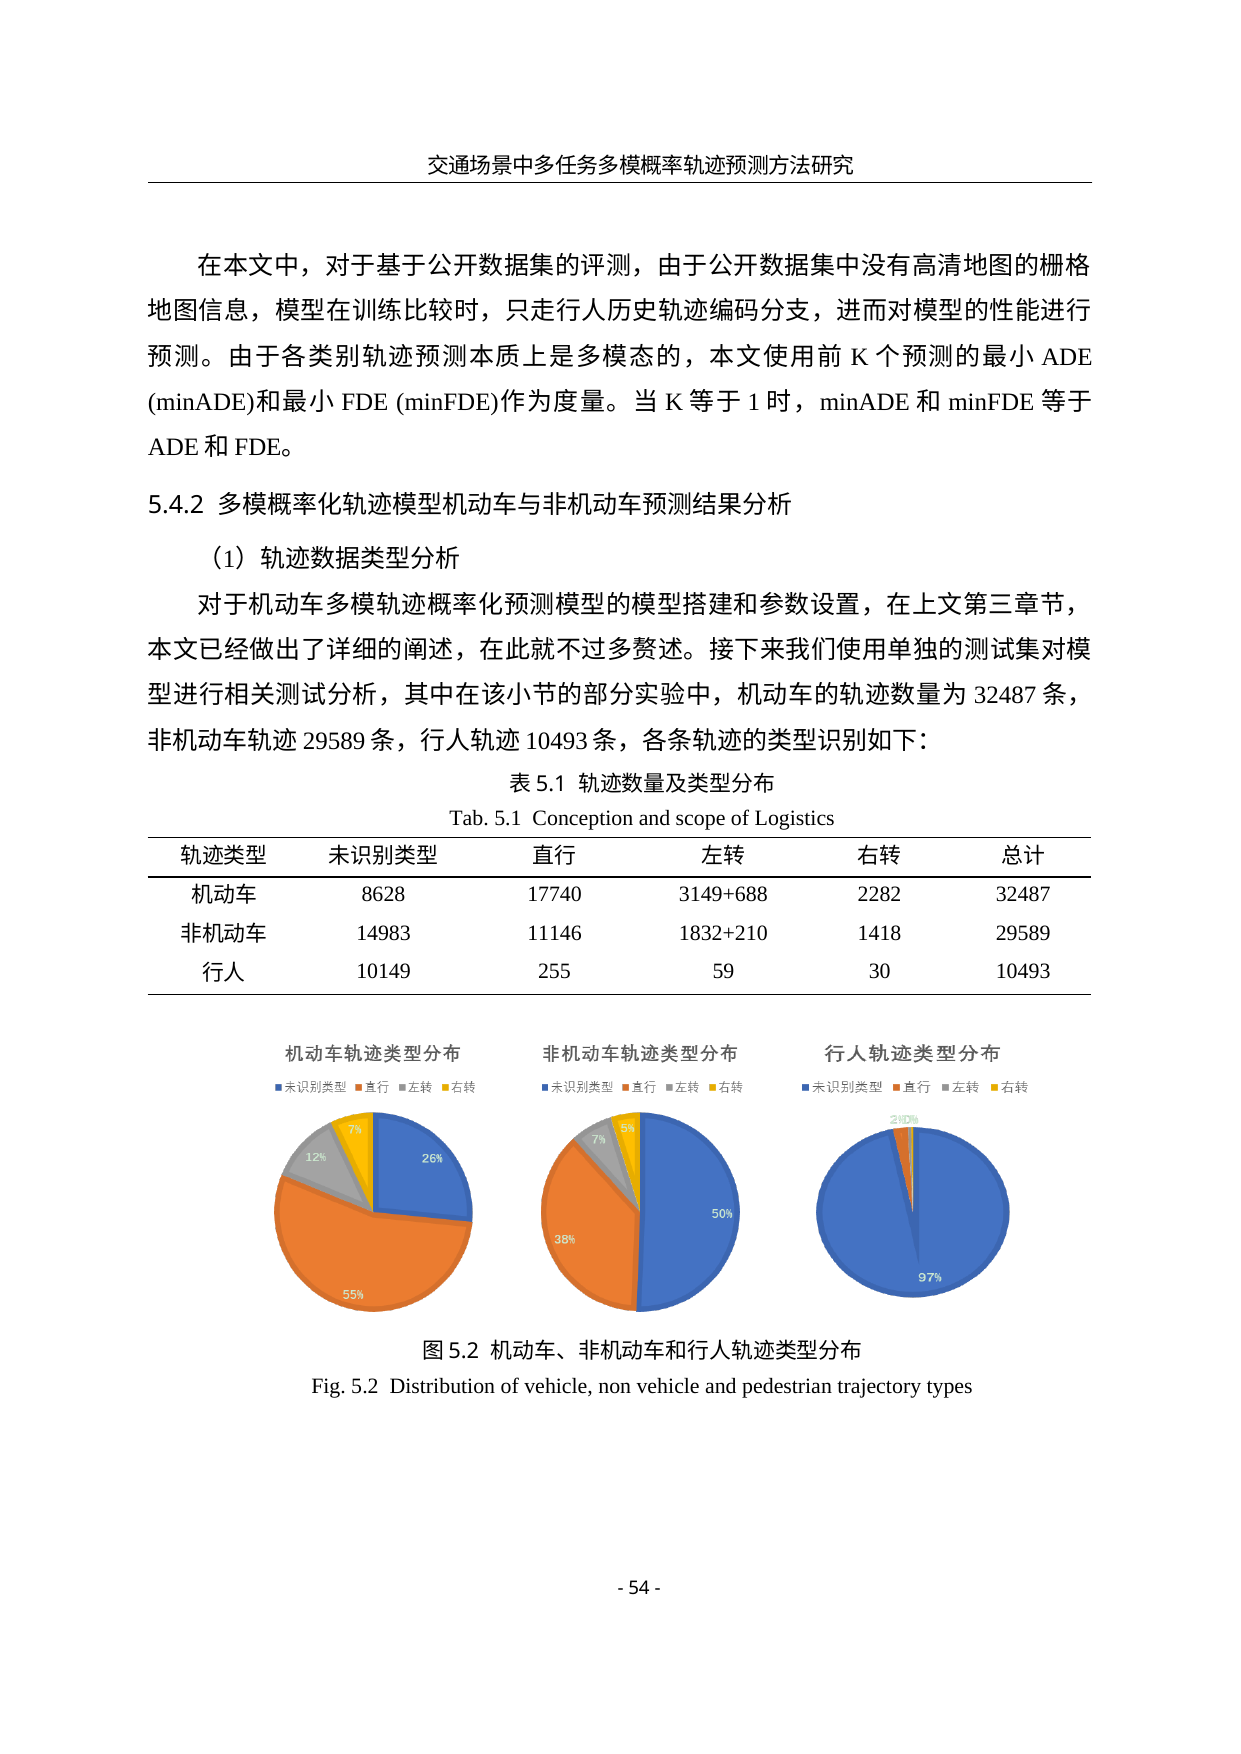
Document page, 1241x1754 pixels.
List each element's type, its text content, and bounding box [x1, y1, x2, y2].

text 在本文中，对于基于公开数据集的评测，由于公开数据集中没有高清地图的栅格地图信息，模型在训练比较时，只走行人历史轨迹编码分支，进而对模型的性能进行预测。由于各类别轨迹预测本质上是多模态的，本文使用前K个预测的最小ADE (minADE)和最小FDE (minFDE)作为度量。当K等于1时，minADE和minFDE等于ADE和FDE。 [148, 246, 1092, 463]
table_cell 255 [467, 955, 642, 994]
table_header 总计 [954, 838, 1091, 876]
table_cell 8628 [300, 878, 467, 916]
text Tab. 5.1 Conception and scope of Logistics [148, 805, 1092, 830]
table_header 轨迹类型 [148, 838, 300, 876]
text Fig. 5.2 Distribution of vehicle, non vehicle and pedestrian trajectory types [148, 1373, 1092, 1398]
table_cell 17740 [467, 878, 642, 916]
table_cell 30 [805, 955, 954, 994]
picture [243, 1030, 1041, 1326]
table_cell 1832+210 [642, 916, 804, 955]
text 表5.1 轨迹数量及类型分布 [148, 766, 1092, 797]
table_header 左转 [642, 838, 804, 876]
table_cell 10149 [300, 955, 467, 994]
table_cell 29589 [954, 916, 1091, 955]
table_header 右转 [805, 838, 954, 876]
table_cell 14983 [300, 916, 467, 955]
table_cell 3149+688 [642, 878, 804, 916]
table_cell 32487 [954, 878, 1091, 916]
table_cell 2282 [805, 878, 954, 916]
text （1）轨迹数据类型分析 [148, 539, 1092, 575]
subtitle 5.4.2 多模概率化轨迹模型机动车与非机动车预测结果分析 [148, 484, 1092, 521]
table_header 直行 [467, 838, 642, 876]
table_header 未识别类型 [300, 838, 467, 876]
table_cell 非机动车 [148, 916, 300, 955]
table_cell 机动车 [148, 878, 300, 916]
text 图5.2 机动车、非机动车和行人轨迹类型分布 [148, 1333, 1092, 1365]
table_cell 11146 [467, 916, 642, 955]
table_cell 1418 [805, 916, 954, 955]
text 对于机动车多模轨迹概率化预测模型的模型搭建和参数设置，在上文第三章节，本文已经做出了详细的阐述，在此就不过多赘述。接下来我们使用单独的测试集对模型进行相关测试分析，其中在该小节的部分实验中，机动车的轨迹数量为32487条，非机动车轨迹29589条，行人轨迹10493条，各条轨迹的类型识别如下： [148, 584, 1092, 756]
table_cell 59 [642, 955, 804, 994]
table_cell 行人 [148, 955, 300, 994]
table_cell 10493 [954, 955, 1091, 994]
